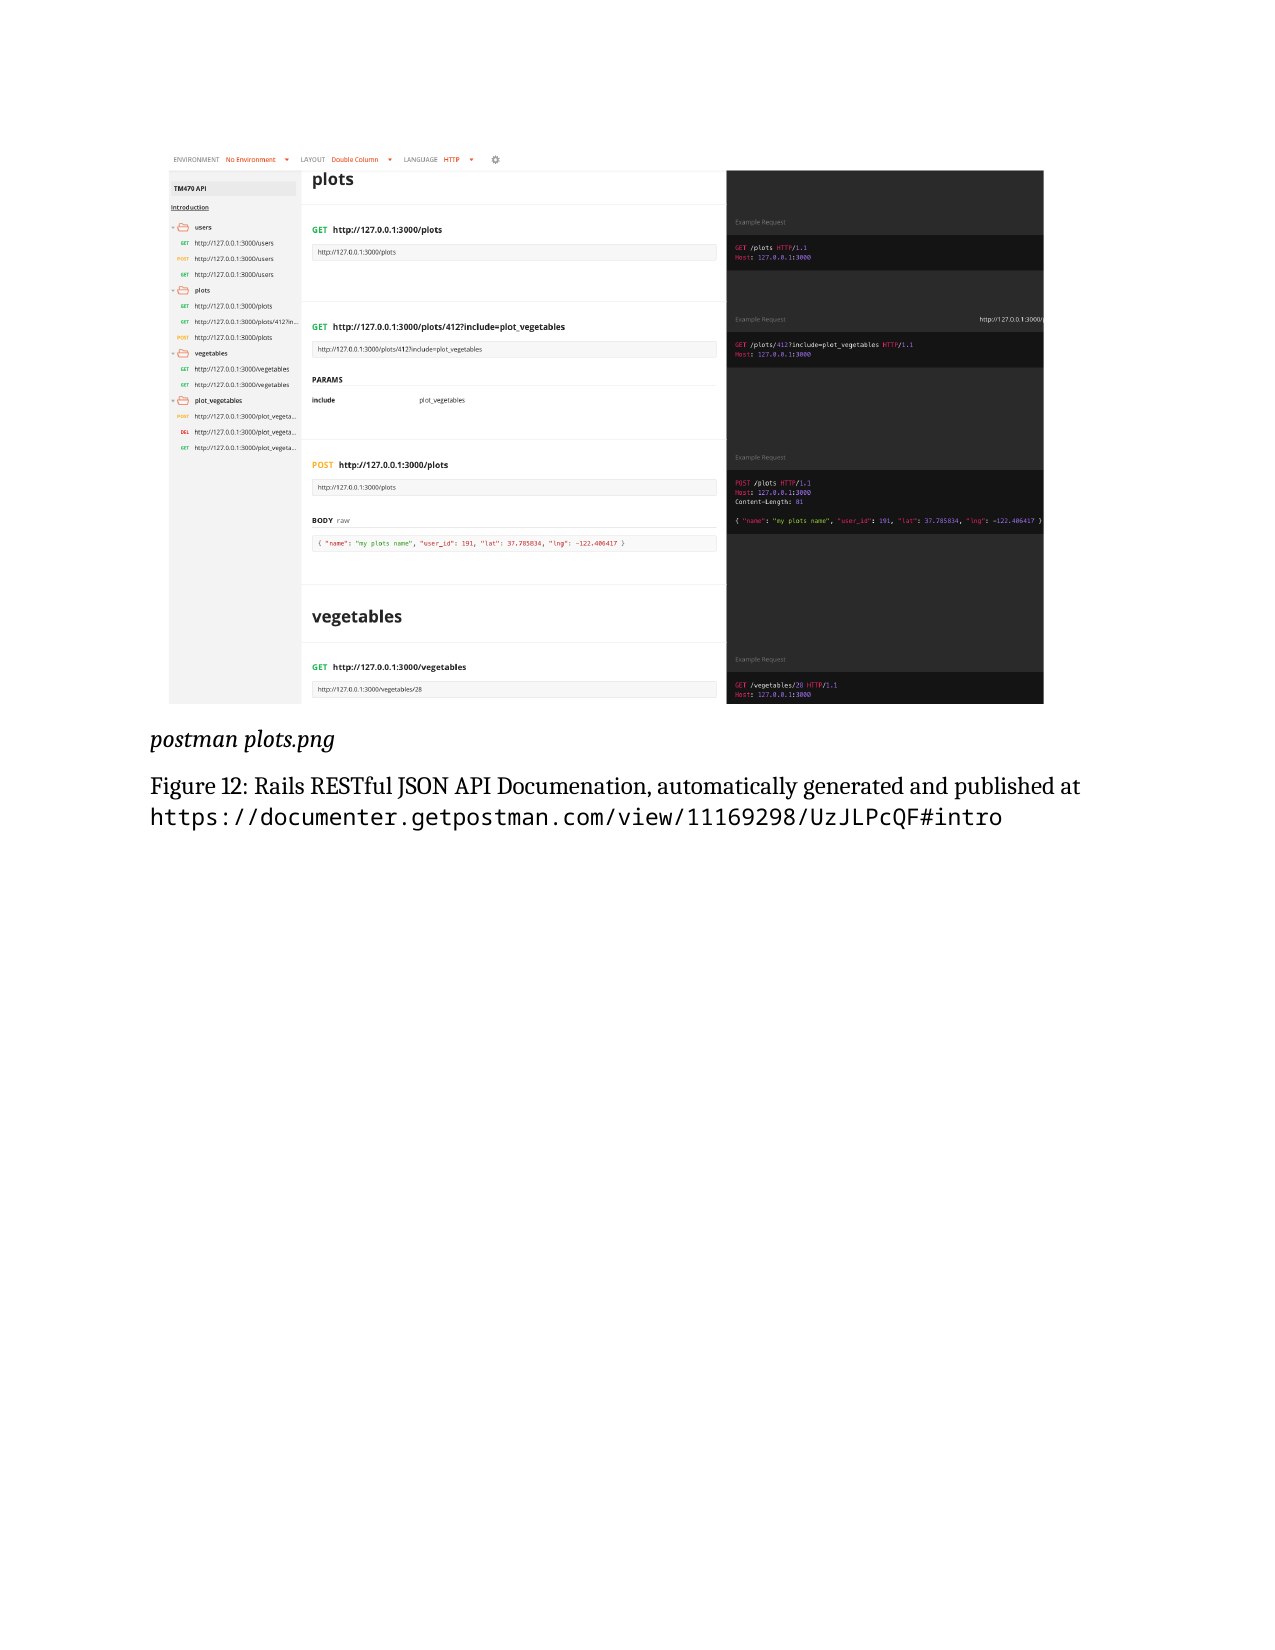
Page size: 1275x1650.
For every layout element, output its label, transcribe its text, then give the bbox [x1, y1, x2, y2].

text postman plots.png [150, 725, 1125, 753]
picture [168, 150, 1044, 704]
text Figure 12: Rails RESTful JSON API Documenation, automatically generated and published at https://documenter.getpostman.com/view/11169298/UzJLPcQF#intro [150, 772, 1125, 832]
